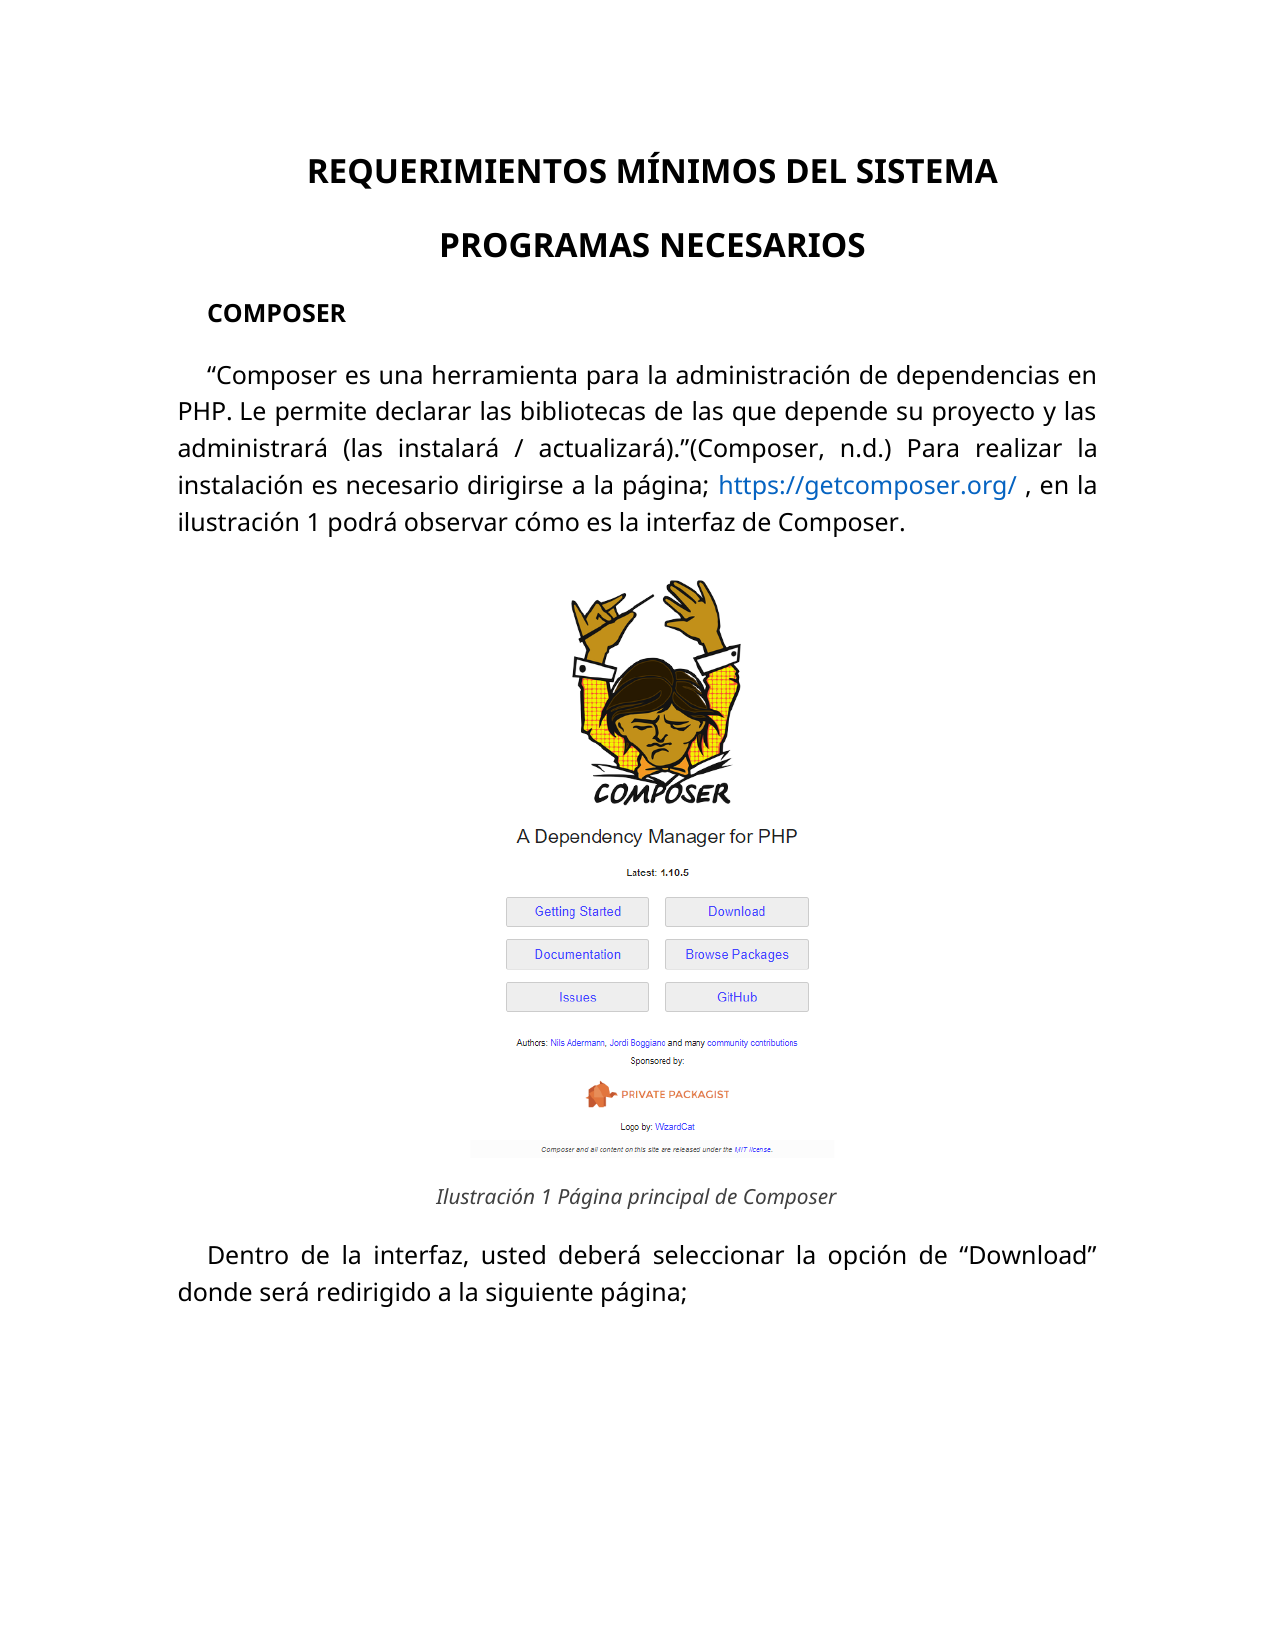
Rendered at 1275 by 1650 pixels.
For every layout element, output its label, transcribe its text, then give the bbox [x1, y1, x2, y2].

picture [470, 566, 835, 1158]
text Ilustración 1 Página principal de Composer [267, 1182, 1008, 1211]
subtitle PROGRAMAS NECESARIOS [177, 222, 1098, 267]
text “Composer es una herramienta para la administración de dependencias en PHP. Le permite declarar las bibliotecas de las que depende su proyecto y las administrará (las instalará / actualizará).”(Composer, n.d.) Para realizar la instalación es necesario dirigirse a la página; https://getcomposer.org/ , en la ilustración 1 podrá observar cómo es la interfaz de Composer. [177, 357, 1098, 538]
subtitle COMPOSER [177, 296, 1098, 329]
text Dentro de la interfaz, usted deberá seleccionar la opción de “Download” donde será redirigido a la siguiente página; [177, 1238, 1098, 1309]
subtitle REQUERIMIENTOS MÍNIMOS DEL SISTEMA [177, 148, 1098, 193]
